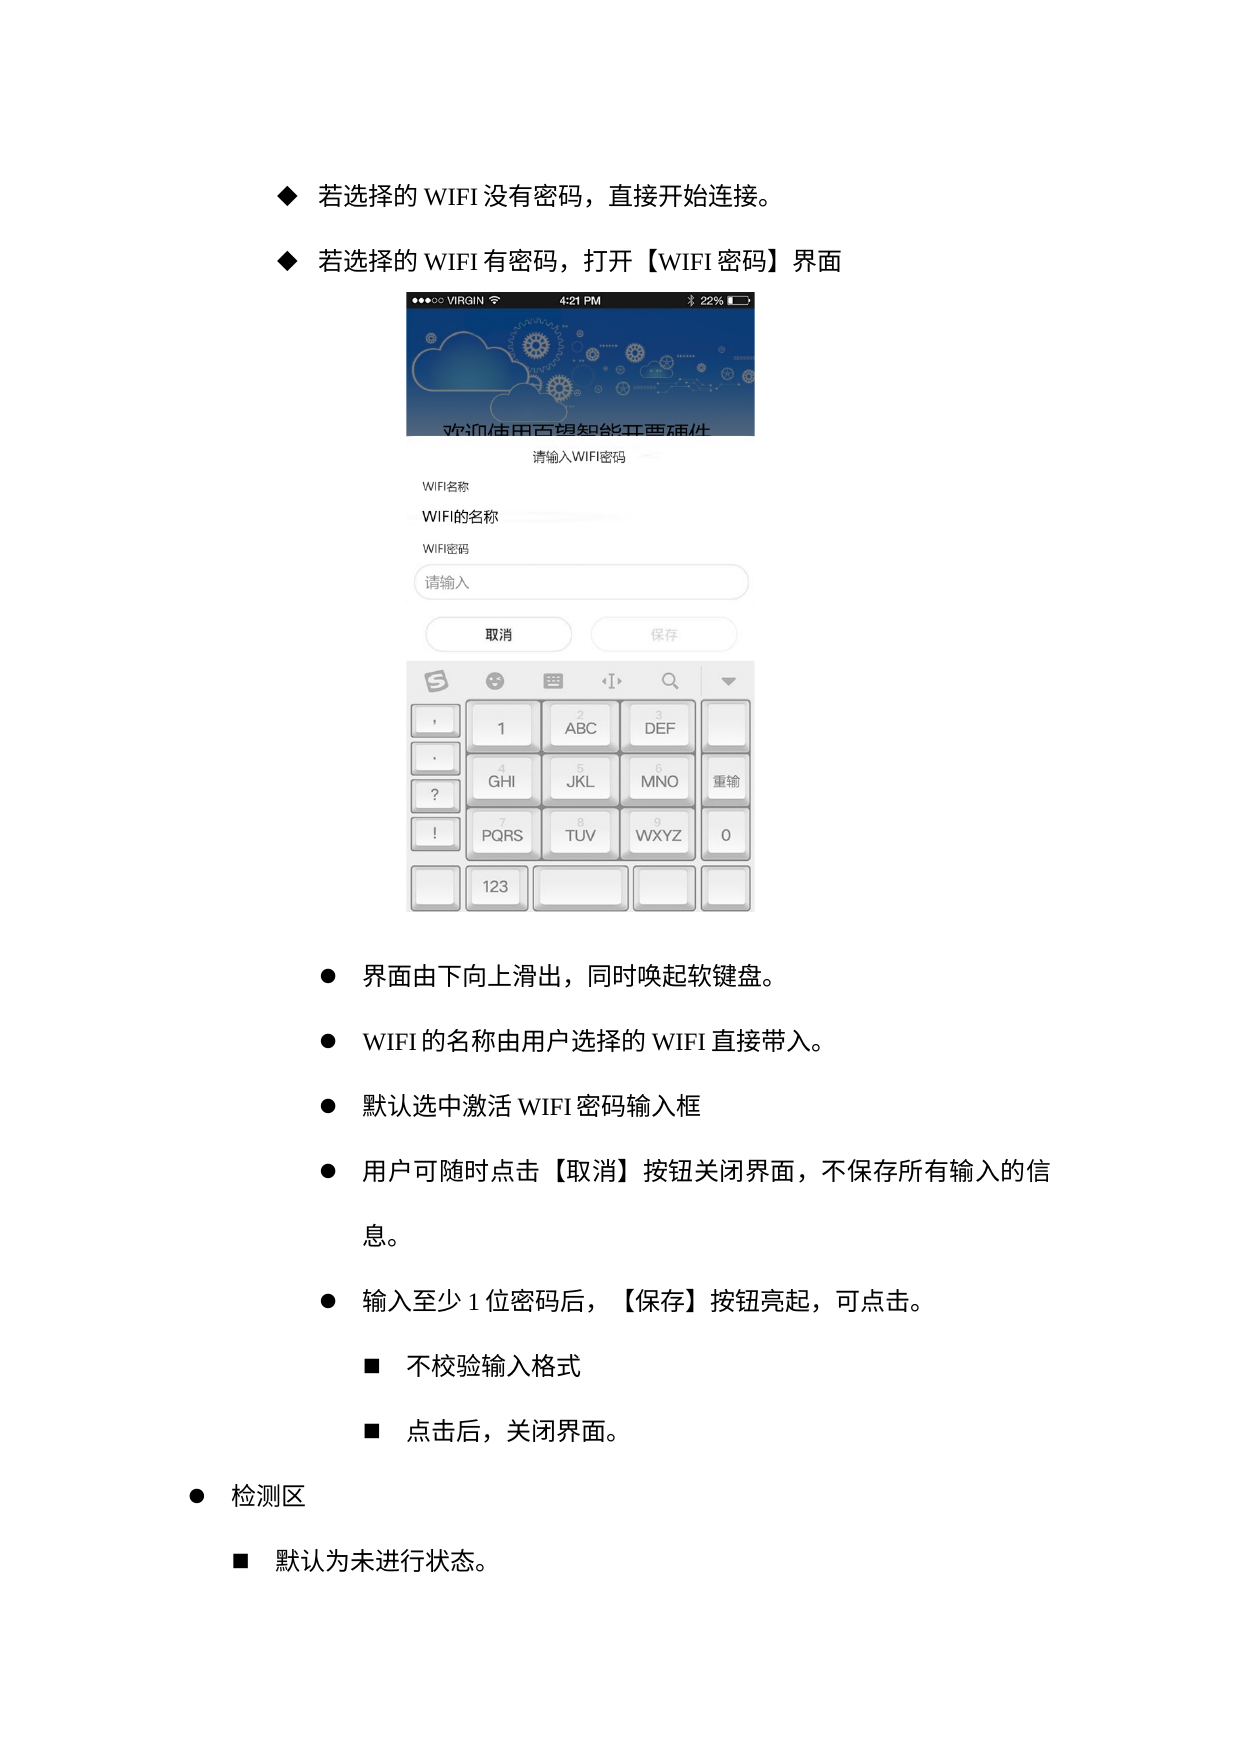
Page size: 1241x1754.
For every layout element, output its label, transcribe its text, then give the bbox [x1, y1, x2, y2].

list 界面由下向上滑出，同时唤起软键盘。 [319, 942, 1053, 1007]
list 点击后，关闭界面。 [362, 1397, 1053, 1462]
list WIFI的名称由用户选择的WIFI直接带入。 [319, 1007, 1053, 1072]
list 若选择的WIFI有密码，打开【WIFI密码】界面 [275, 227, 1053, 292]
list 输入至少1位密码后，【保存】按钮亮起，可点击。 [319, 1267, 1053, 1332]
list 不校验输入格式 [362, 1332, 1053, 1397]
list 用户可随时点击【取消】按钮关闭界面，不保存所有输入的信息。 [319, 1137, 1053, 1267]
list 若选择的WIFI没有密码，直接开始连接。 [275, 162, 1053, 227]
list 默认为未进行状态。 [231, 1527, 1053, 1592]
list 检测区 [187, 1462, 1053, 1527]
picture [406, 292, 755, 912]
list 默认选中激活WIFI密码输入框 [319, 1072, 1053, 1137]
